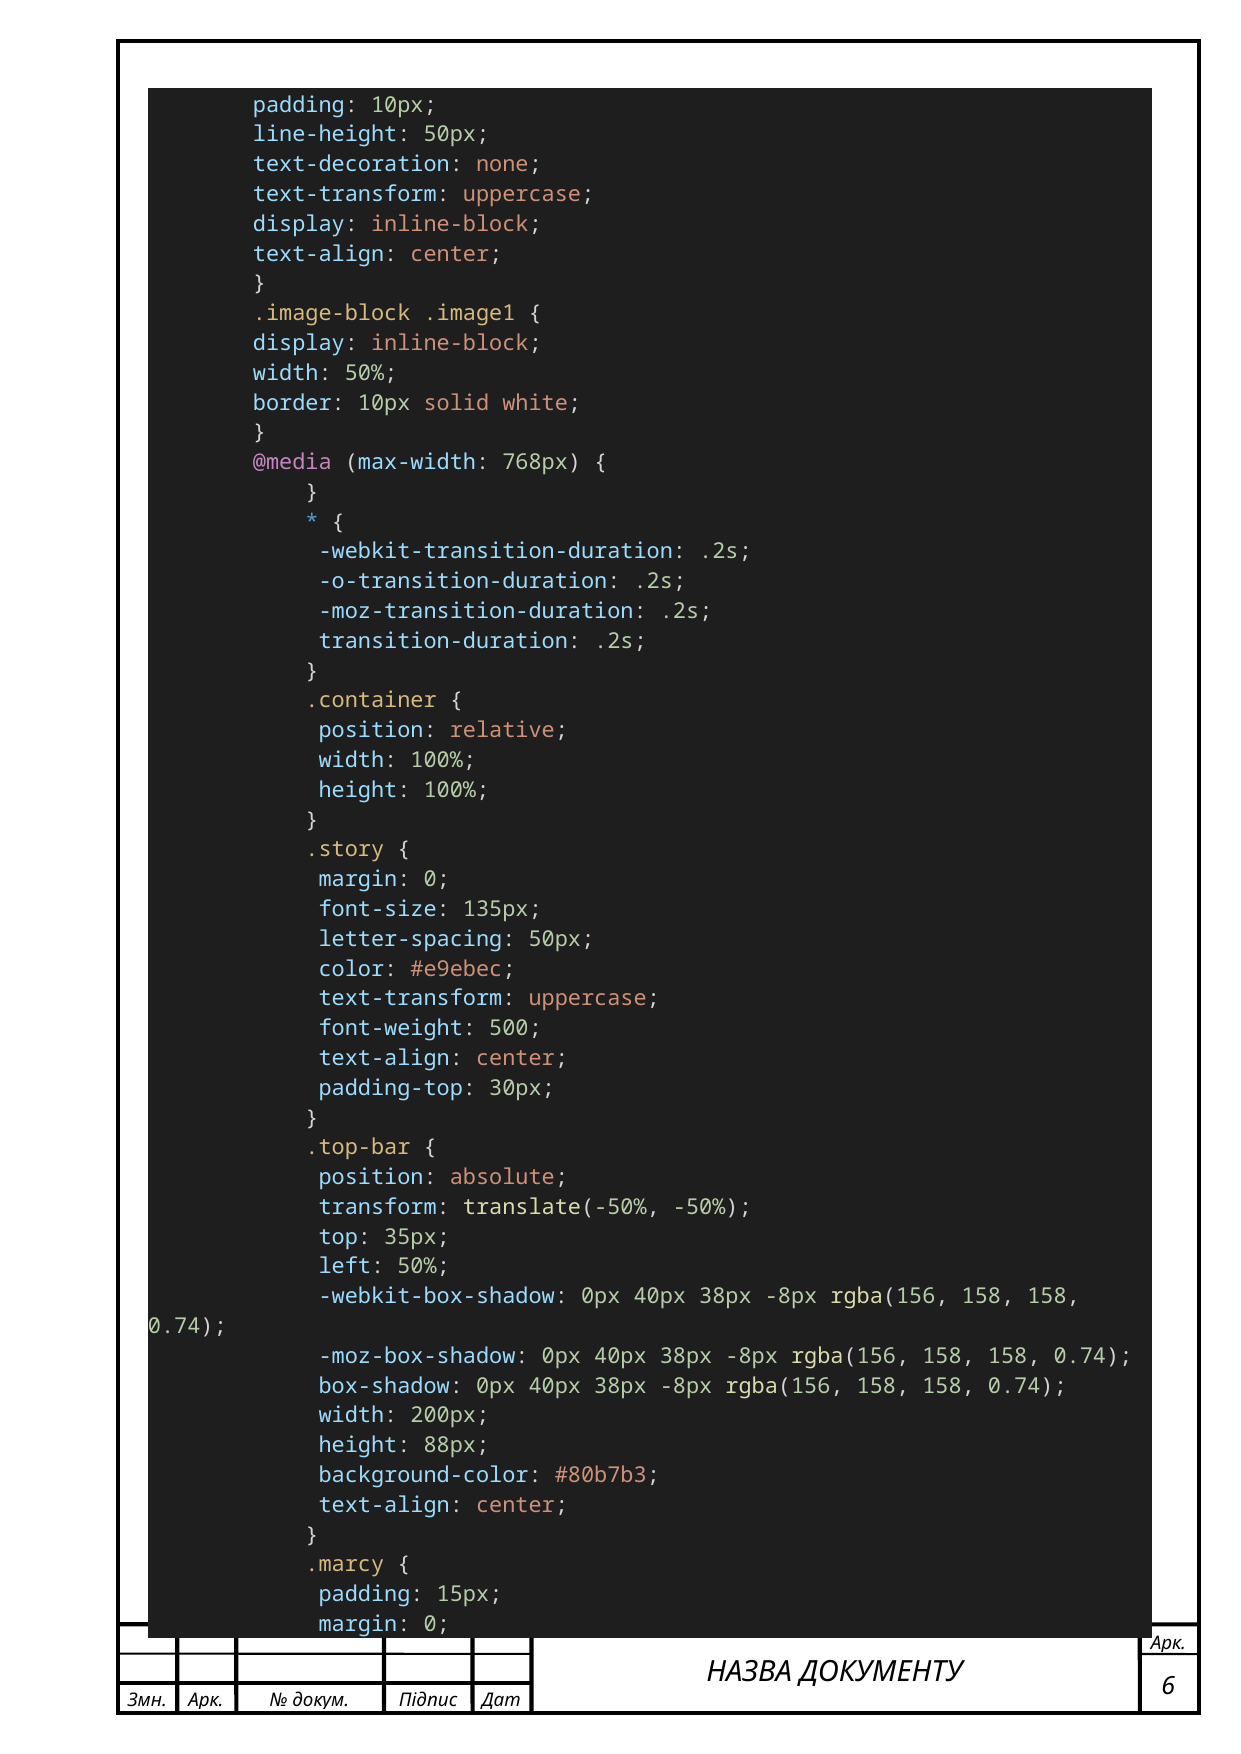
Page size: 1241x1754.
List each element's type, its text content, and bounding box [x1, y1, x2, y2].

text width: 100%; [148, 744, 1152, 774]
text } [148, 476, 1152, 506]
text font-weight: 500; [148, 1012, 1152, 1042]
text text-align: center; [148, 1489, 1152, 1518]
text line-height: 50px; [148, 118, 1152, 148]
text transition-duration: .2s; [148, 625, 1152, 654]
text } [148, 1101, 1152, 1131]
text height: 100%; [148, 774, 1152, 803]
text .top-bar { [148, 1131, 1152, 1161]
text padding-top: 30px; [148, 1072, 1152, 1101]
text background-color: #80b7b3; [148, 1459, 1152, 1489]
text -webkit-transition-duration: .2s; [148, 535, 1152, 565]
text text-transform: uppercase; [148, 178, 1152, 208]
text width: 200px; [148, 1399, 1152, 1429]
text @media (max-width: 768px) { [148, 446, 1152, 476]
text } [148, 267, 1152, 297]
text text-align: center; [148, 237, 1152, 267]
text -moz-transition-duration: .2s; [148, 595, 1152, 625]
text * { [148, 506, 1152, 535]
text } [148, 803, 1152, 833]
text padding: 10px; [148, 88, 1152, 118]
text left: 50%; [148, 1250, 1152, 1280]
text .image-block .image1 { [148, 297, 1152, 327]
text transform: translate(-50%, -50%); [148, 1191, 1152, 1221]
text top: 35px; [148, 1221, 1152, 1250]
text margin: 0; [148, 863, 1152, 893]
text border: 10px solid white; [148, 386, 1152, 416]
text -webkit-box-shadow: 0px 40px 38px -8px rgba(156, 158, 158, 0.74); [148, 1280, 1152, 1340]
text .story { [148, 833, 1152, 863]
text letter-spacing: 50px; [148, 923, 1152, 952]
text } [148, 654, 1152, 684]
text font-size: 135px; [148, 893, 1152, 923]
text -moz-box-shadow: 0px 40px 38px -8px rgba(156, 158, 158, 0.74); [148, 1340, 1152, 1369]
text width: 50%; [148, 357, 1152, 386]
text color: #e9ebec; [148, 952, 1152, 982]
text text-decoration: none; [148, 148, 1152, 178]
text .container { [148, 684, 1152, 714]
text .marcy { [148, 1548, 1152, 1578]
text text-align: center; [148, 1042, 1152, 1072]
text position: absolute; [148, 1161, 1152, 1191]
text } [148, 416, 1152, 446]
text -o-transition-duration: .2s; [148, 565, 1152, 595]
text box-shadow: 0px 40px 38px -8px rgba(156, 158, 158, 0.74); [148, 1369, 1152, 1399]
text height: 88px; [148, 1429, 1152, 1459]
text display: inline-block; [148, 327, 1152, 357]
text padding: 15px; [148, 1578, 1152, 1608]
text display: inline-block; [148, 208, 1152, 237]
text text-transform: uppercase; [148, 982, 1152, 1012]
text } [148, 1518, 1152, 1548]
text margin: 0; [148, 1608, 1152, 1638]
text position: relative; [148, 714, 1152, 744]
